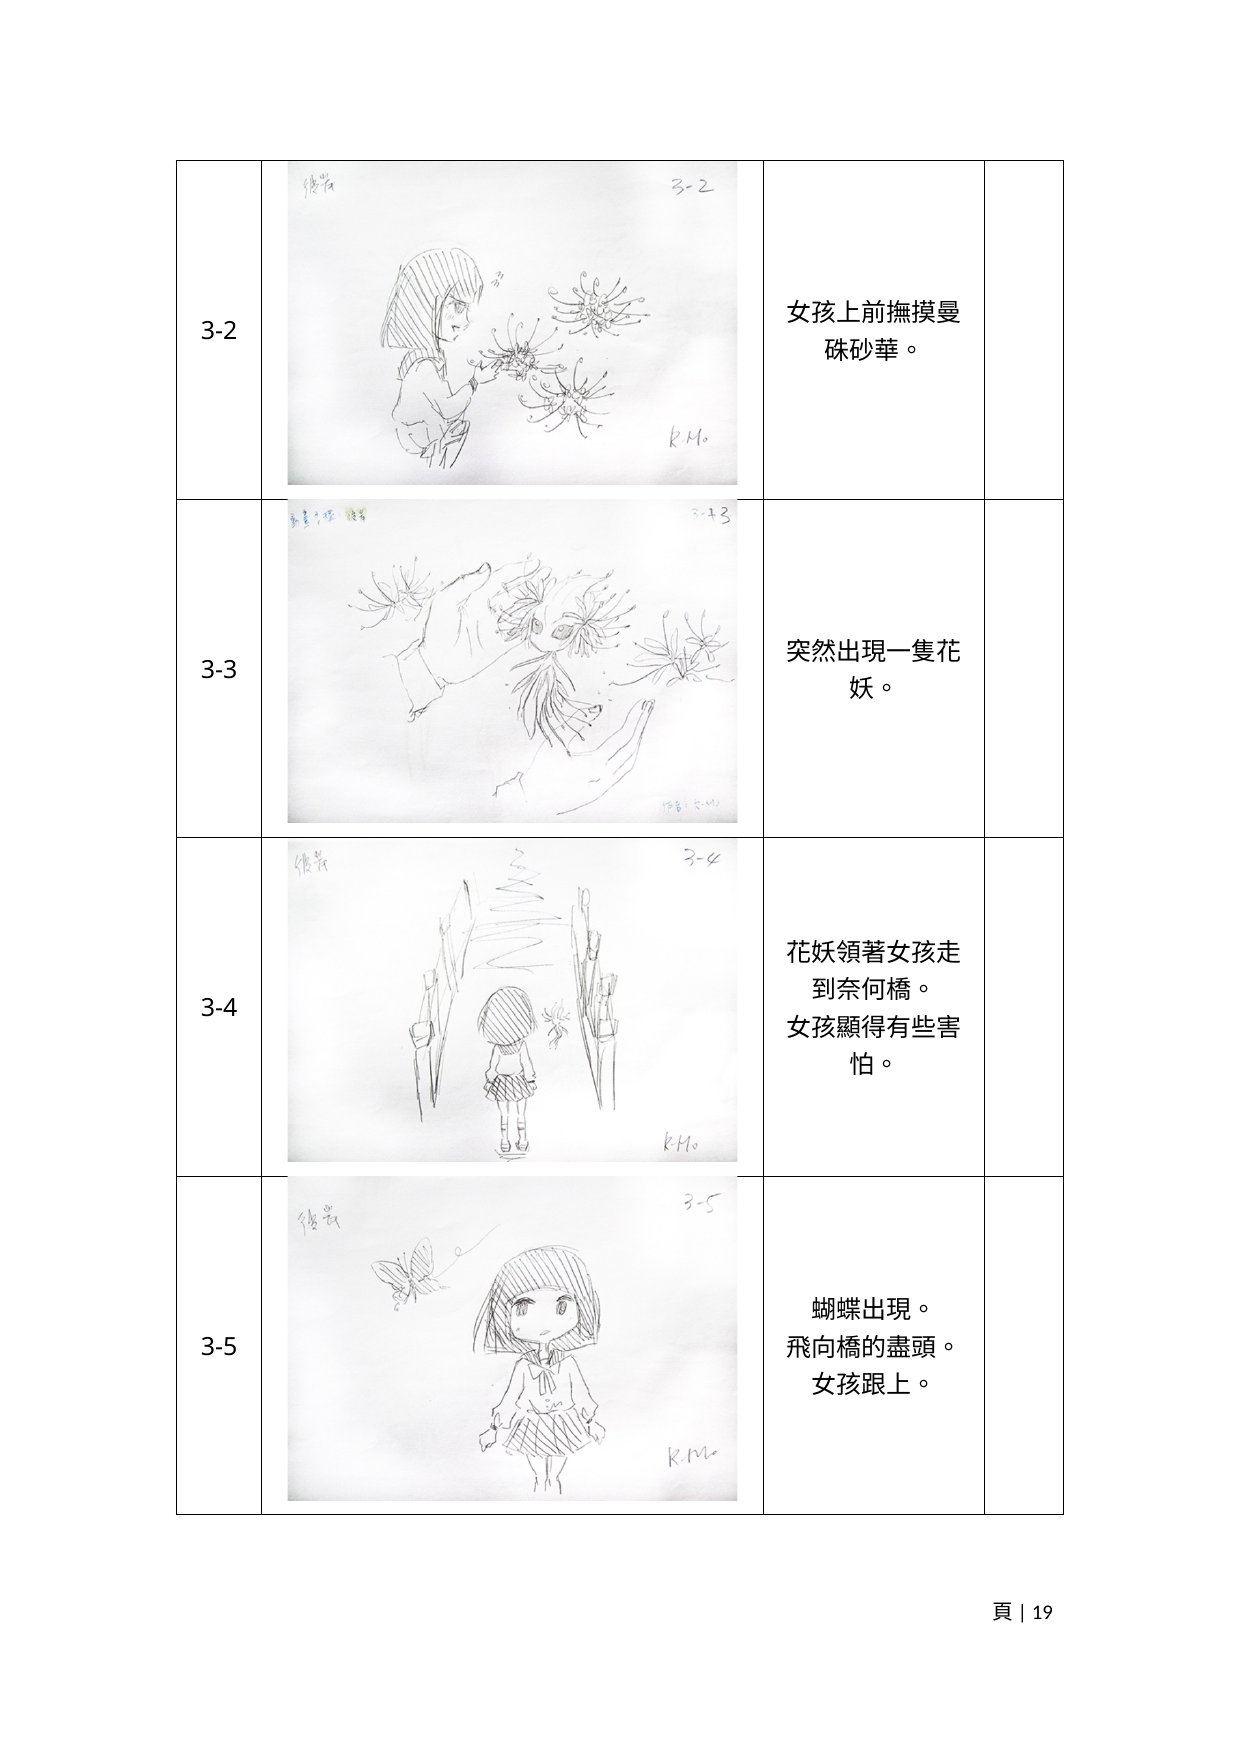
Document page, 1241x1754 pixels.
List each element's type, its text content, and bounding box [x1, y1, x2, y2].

table_cell 3-5 [177, 1177, 261, 1514]
table_cell 花妖領著女孩走到奈何橋。 女孩顯得有些害怕。 [764, 838, 984, 1176]
table_cell [985, 1177, 1063, 1514]
table_cell [985, 838, 1063, 1176]
table_cell [262, 500, 763, 837]
table_cell 突然出現一隻花妖。 [764, 500, 984, 837]
table_cell [262, 838, 763, 1176]
table_cell 3-2 [177, 161, 261, 498]
table_cell [985, 500, 1063, 837]
table_cell 3-4 [177, 838, 261, 1176]
table_cell 3-3 [177, 500, 261, 837]
table_cell [985, 161, 1063, 498]
table_cell 女孩上前撫摸曼硃砂華。 [764, 161, 984, 498]
table_cell [262, 1177, 763, 1514]
picture [287, 499, 738, 823]
picture [287, 838, 738, 1162]
picture [287, 1176, 738, 1501]
table_cell [262, 161, 763, 498]
picture [287, 161, 738, 485]
table_cell 蝴蝶出現。 飛向橋的盡頭。 女孩跟上。 [764, 1177, 984, 1514]
